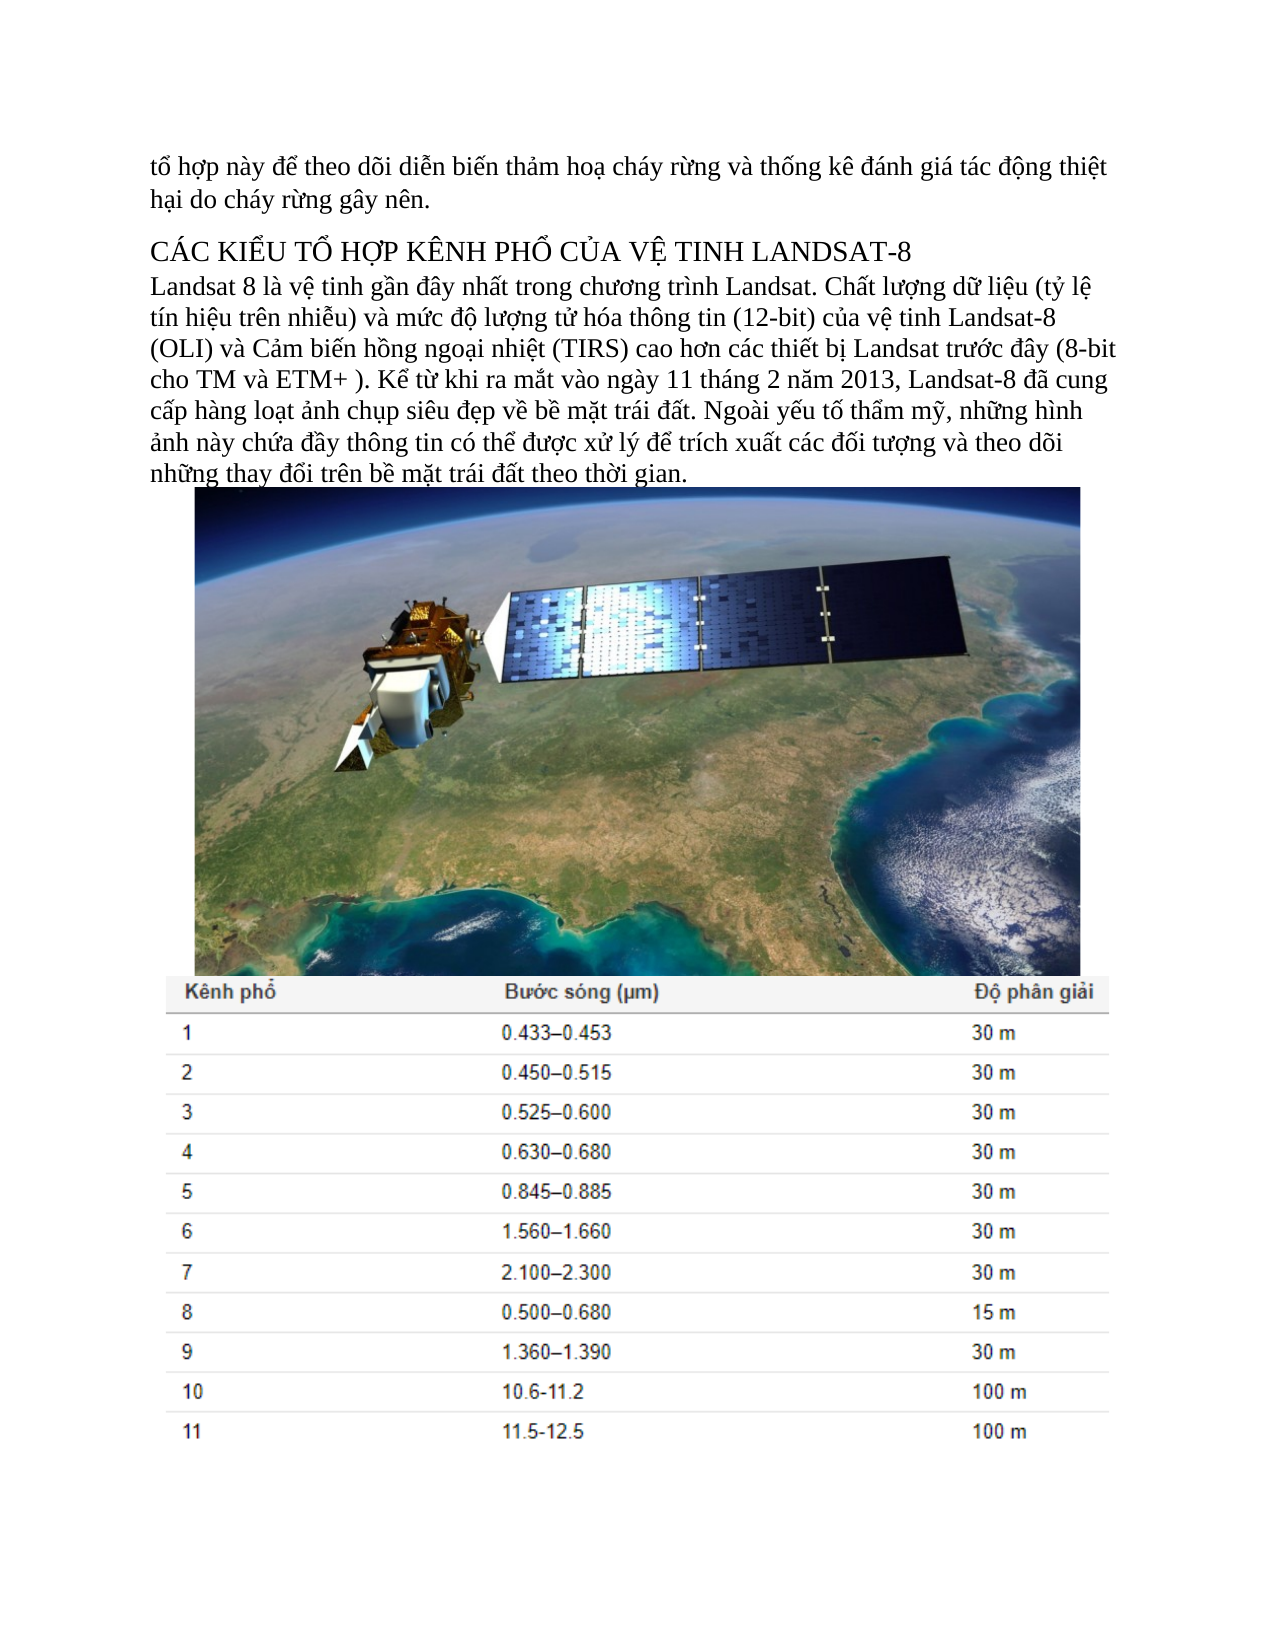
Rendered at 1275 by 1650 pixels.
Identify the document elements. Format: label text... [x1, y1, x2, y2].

text Landsat 8 là vệ tinh gần đây nhất trong chương trình Landsat. Chất lượng dữ liệu (tỷ lệ tín hiệu trên nhiễu) và mức độ lượng tử hóa thông tin (12-bit) của vệ tinh Landsat-8 (OLI) và Cảm biến hồng ngoại nhiệt (TIRS) cao hơn các thiết bị Landsat trước đây (8-bit cho TM và ETM+ ). Kể từ khi ra mắt vào ngày 11 tháng 2 năm 2013, Landsat-8 đã cung cấp hàng loạt ảnh chụp siêu đẹp về bề mặt trái đất. Ngoài yếu tố thẩm mỹ, những hình ảnh này chứa đầy thông tin có thể được xử lý để trích xuất các đối tượng và theo dõi những thay đổi trên bề mặt trái đất theo thời gian. [150, 270, 1125, 488]
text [150, 150, 1125, 215]
picture [165, 487, 1110, 1451]
subtitle CÁC KIỂU TỔ HỢP KÊNH PHỔ CỦA VỆ TINH LANDSAT-8 [150, 234, 1125, 267]
